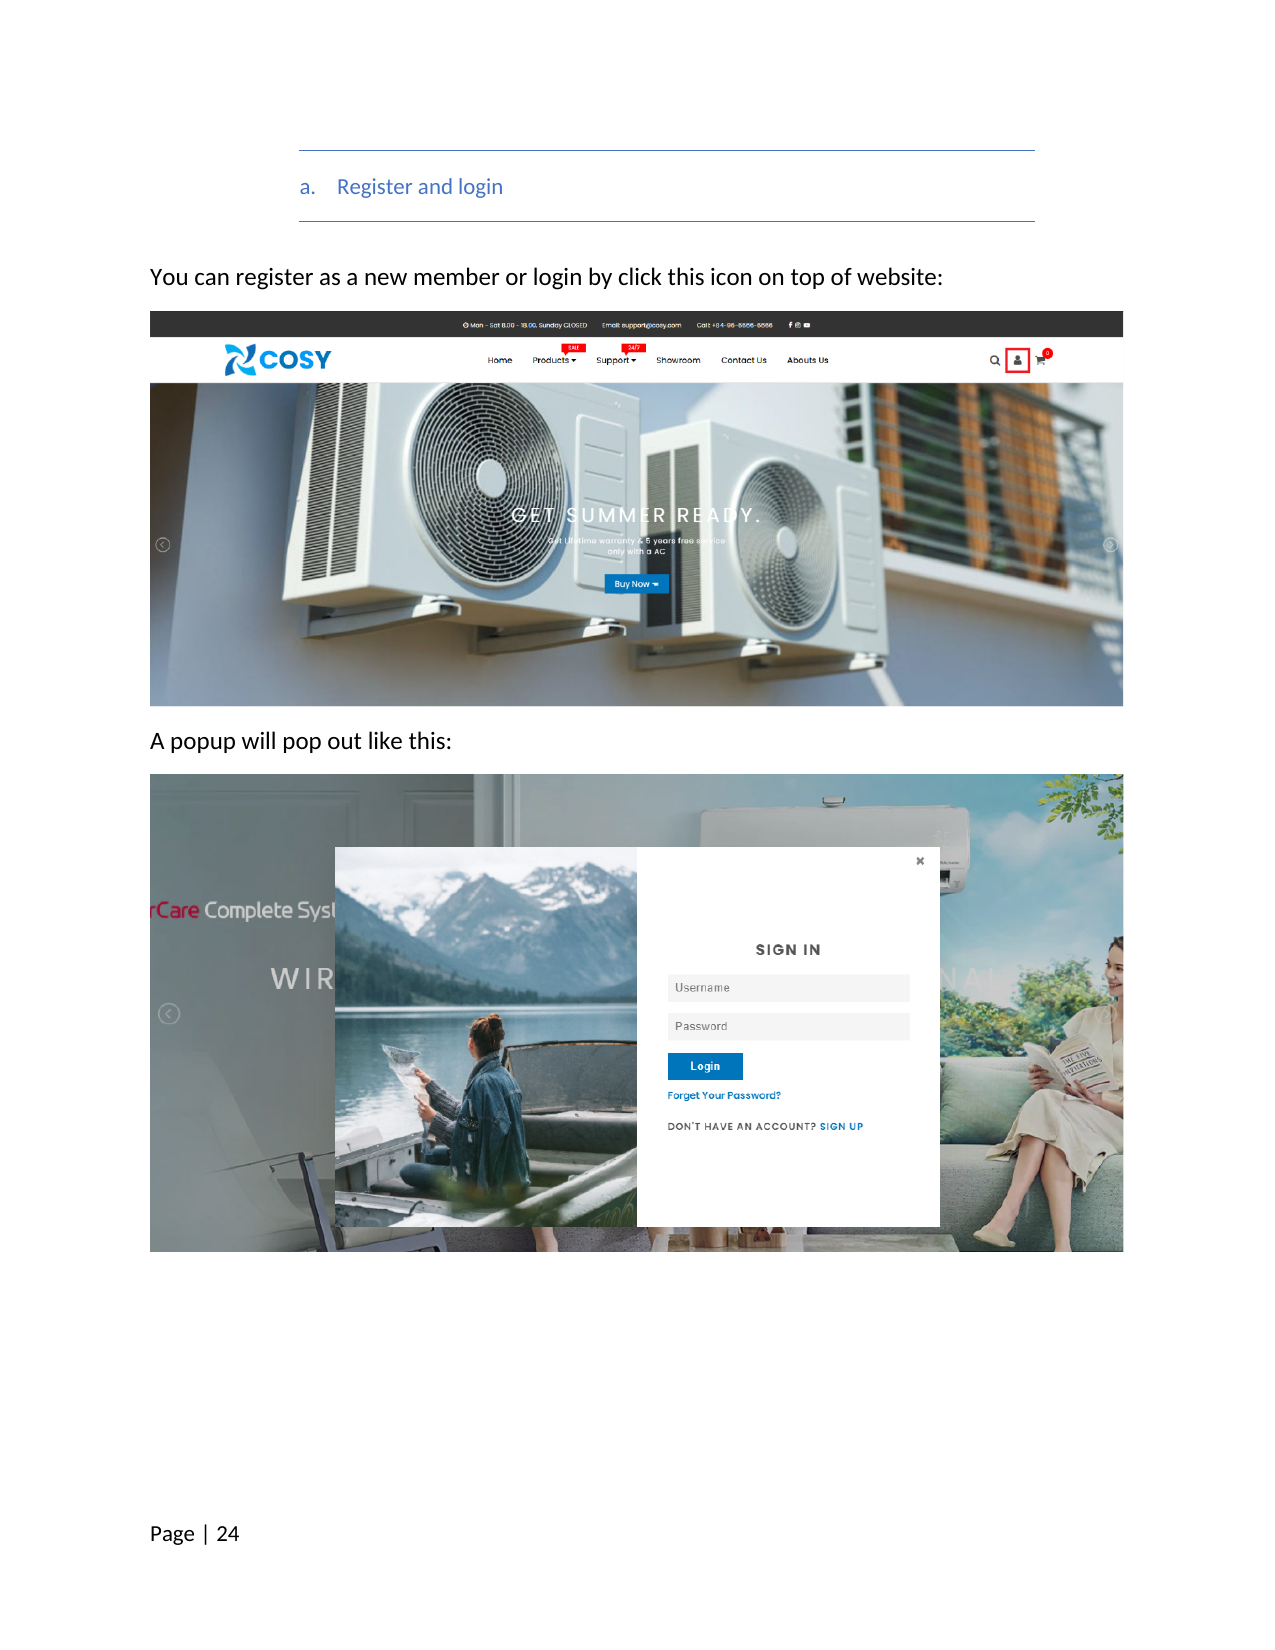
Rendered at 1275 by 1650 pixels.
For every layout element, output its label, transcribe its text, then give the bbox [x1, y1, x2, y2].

text You can register as a new member or login by click this icon on top of website: [150, 261, 1125, 292]
list Register and login [299, 151, 1035, 221]
text A popup will pop out like this: [150, 725, 1125, 756]
picture [150, 774, 1124, 1252]
picture [150, 311, 1124, 707]
